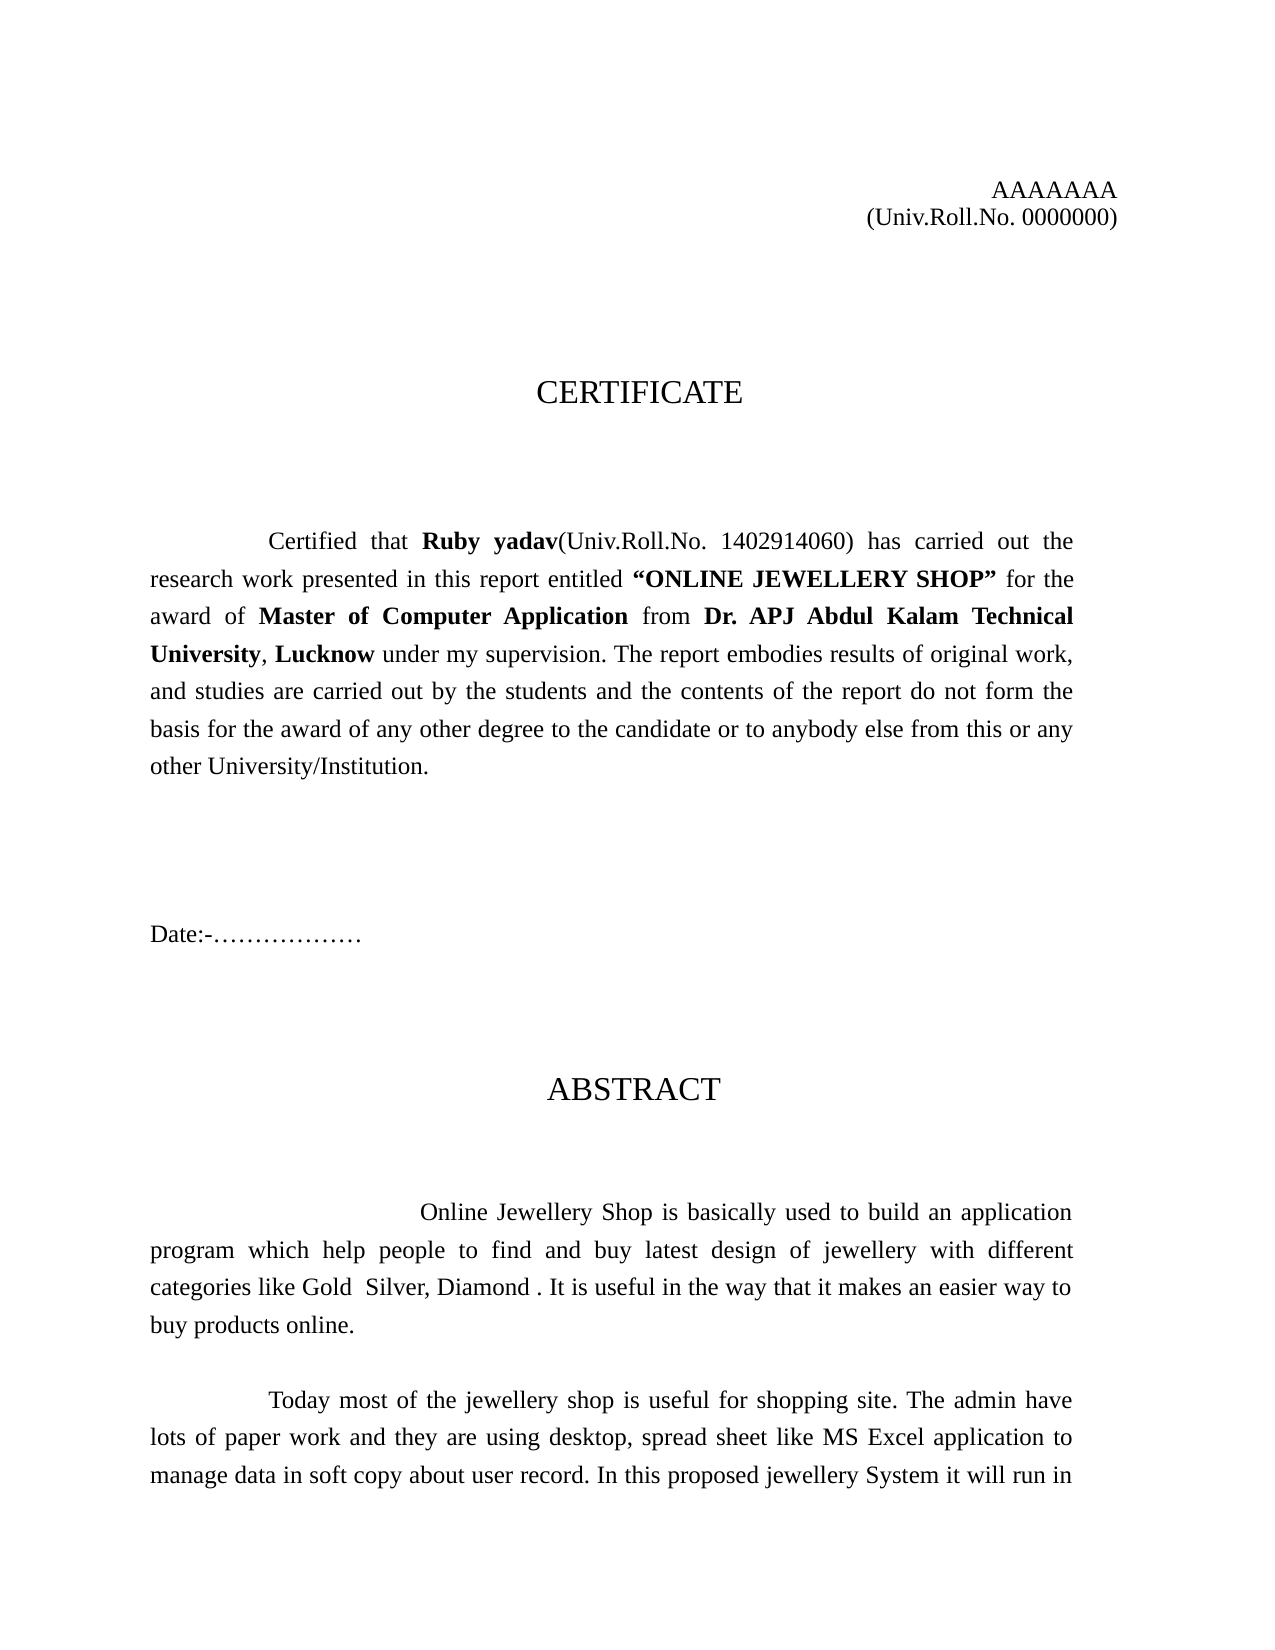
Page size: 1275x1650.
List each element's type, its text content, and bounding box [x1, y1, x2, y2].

text Certified that Ruby yadav(Univ.Roll.No. 1402914060) has carried out the research work presented in this report entitled “ONLINE JEWELLERY SHOP” for the award of Master of Computer Application from Dr. APJ Abdul Kalam Technical University, Lucknow under my supervision. The report embodies results of original work, and studies are carried out by the students and the contents of the report do not form the basis for the award of any other degree to the candidate or to anybody else from this or any other University/Institution. [150, 519, 1074, 782]
text Date:-……………… [150, 920, 1074, 947]
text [150, 1378, 1074, 1491]
text ABSTRACT [345, 1079, 922, 1105]
text CERTIFICATE [150, 382, 1130, 408]
text (Univ.Roll.No. 0000000) [150, 204, 1117, 231]
text AAAAAAA [150, 177, 1117, 204]
text Online Jewellery Shop is basically used to build an application program which help people to find and buy latest design of jewellery with different categories like Gold Silver, Diamond . It is useful in the way that it makes an easier way to buy products online. [150, 1191, 1074, 1341]
